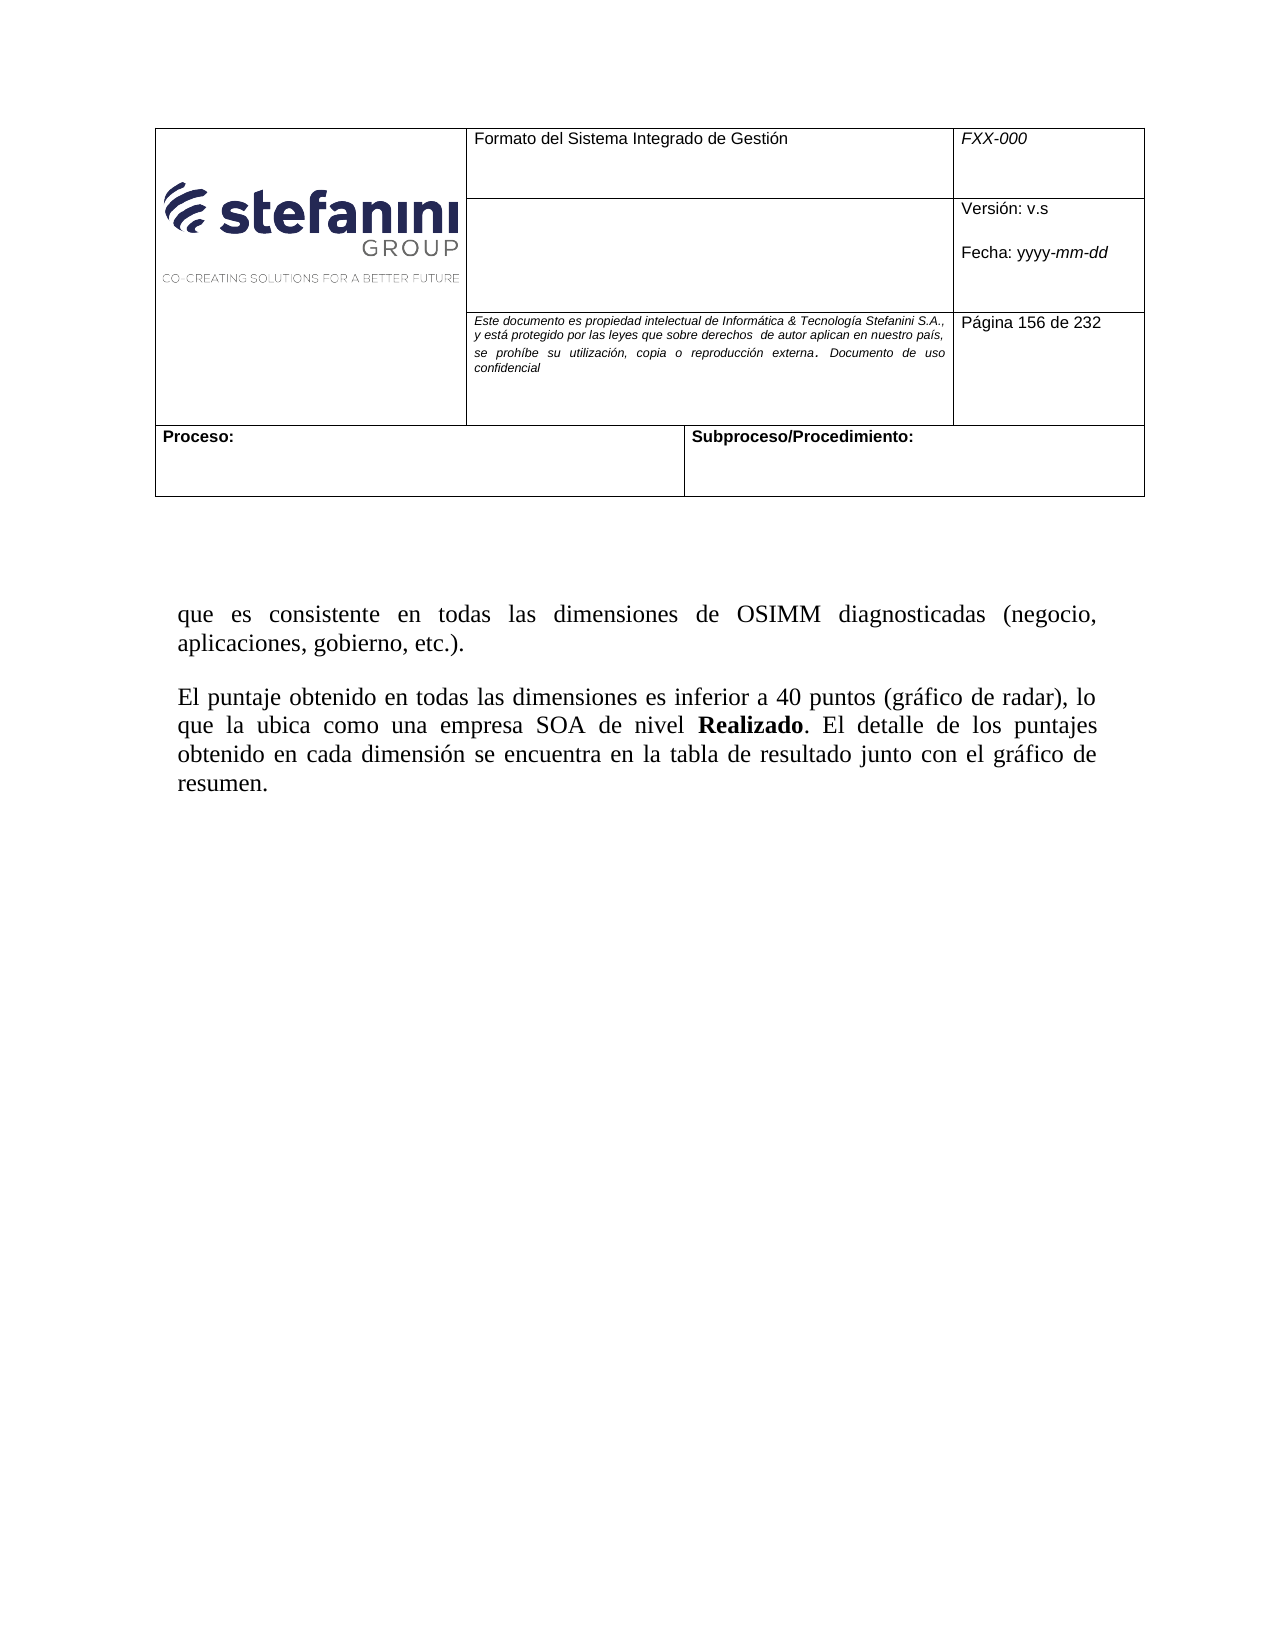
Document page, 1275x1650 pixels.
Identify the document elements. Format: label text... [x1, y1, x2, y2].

picture [162, 182, 460, 286]
text Desde la perspectiva de madurez SOA, la primera iteración del proceso de evaluación de madurez SOA del FNA determina que el FNA es una empresa reactiva, resultado además que es consistente en todas las dimensiones de OSIMM diagnosticadas (negocio, aplicaciones, gobierno, etc.). [177, 599, 1098, 657]
text El puntaje obtenido en todas las dimensiones es inferior a 40 puntos (gráfico de radar), lo que la ubica como una empresa SOA de nivel Realizado. El detalle de los puntajes obtenido en cada dimensión se encuentra en la tabla de resultado junto con el gráfico de resumen. [177, 682, 1098, 797]
